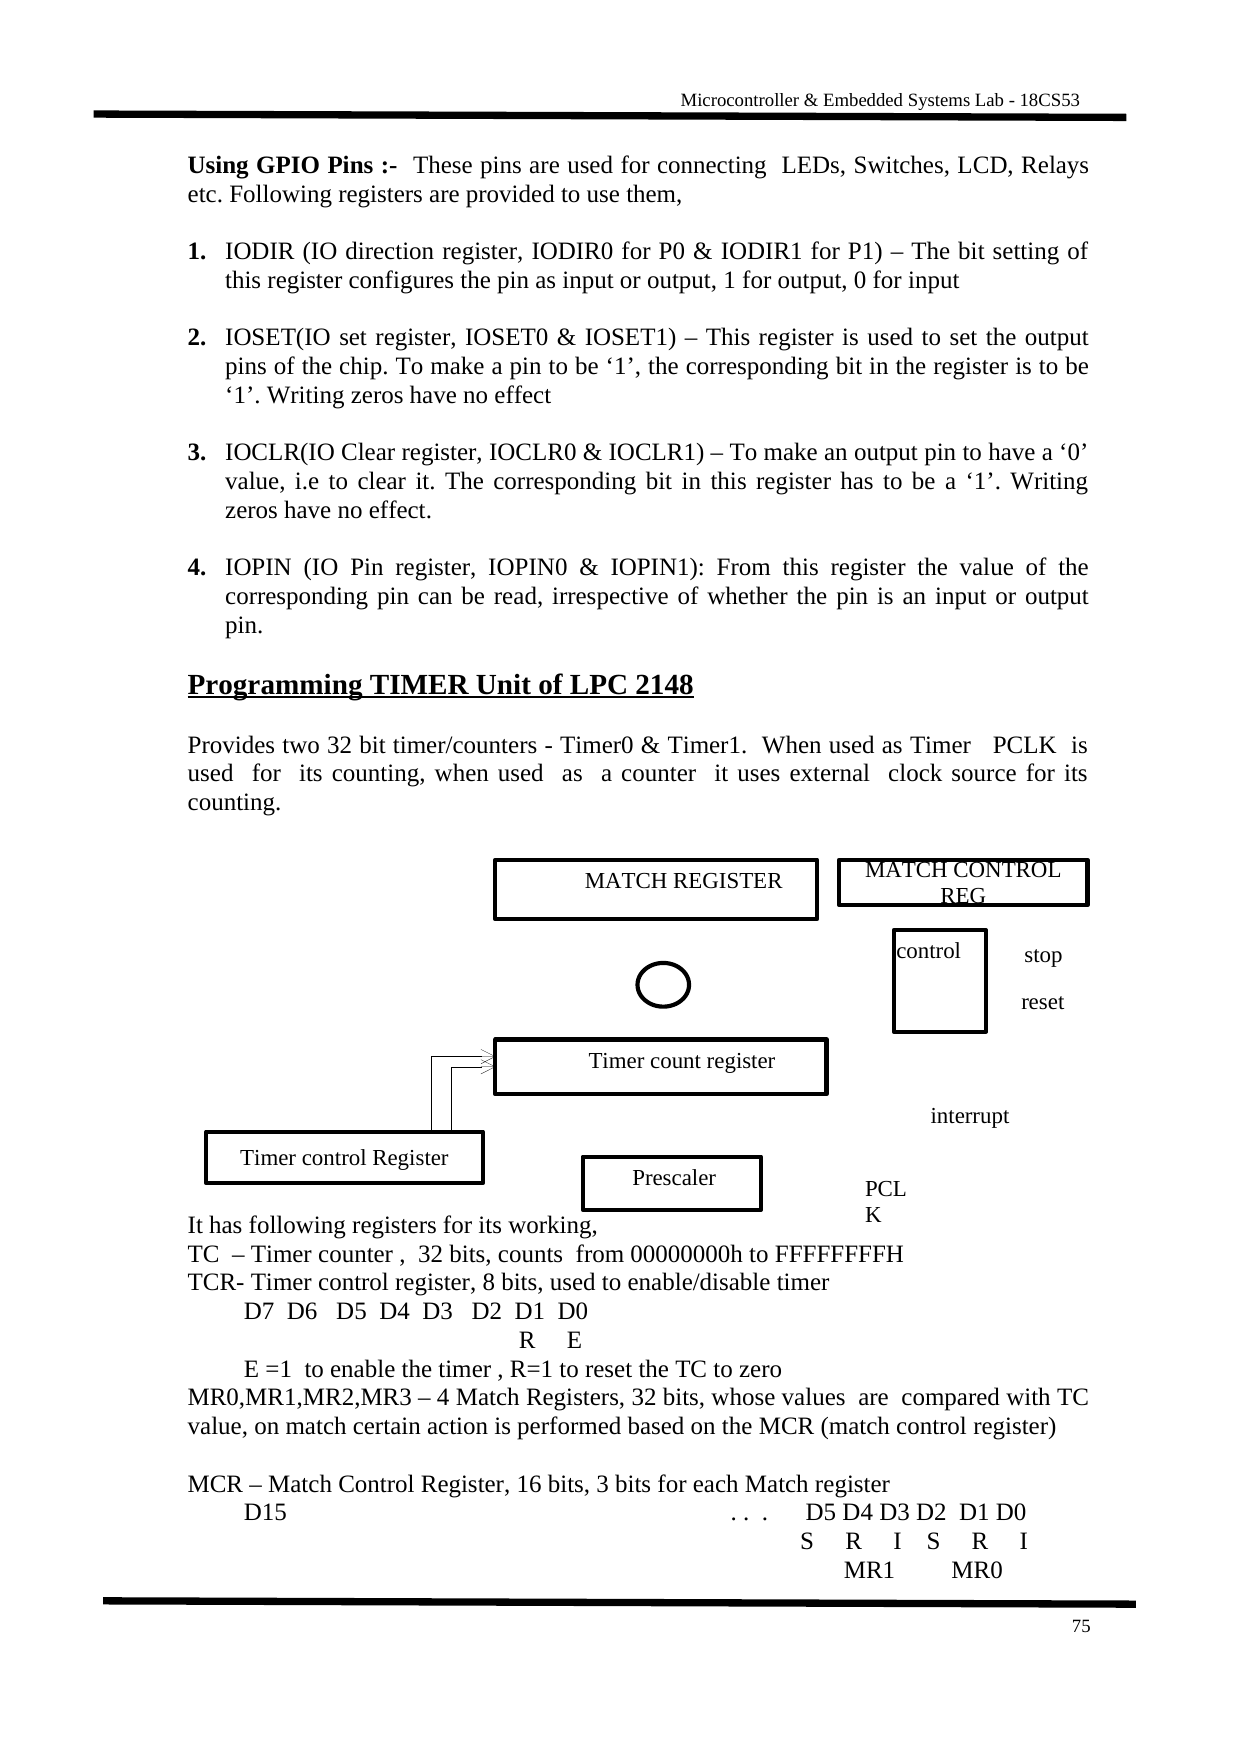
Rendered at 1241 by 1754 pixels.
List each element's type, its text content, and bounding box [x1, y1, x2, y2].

text D7 D6 D5 D4 D3 D2 D1 D0 [187, 1296, 1090, 1325]
text It has following registers for its working, [187, 1210, 1090, 1239]
list IODIR (IO direction register, IODIR0 for P0 & IODIR1 for P1) – The bit setting of this register configures the pin as input or output, 1 for output, 0 for input [187, 236, 1090, 294]
text Using GPIO Pins :- These pins are used for connecting LEDs, Switches, LCD, Relays etc. Following registers are provided to use them, [187, 150, 1090, 207]
text D15 . . . D5 D4 D3 D2 D1 D0 [187, 1497, 1090, 1526]
text TC – Timer counter , 32 bits, counts from 00000000h to FFFFFFFFH [187, 1239, 1090, 1267]
text MR0,MR1,MR2,MR3 – 4 Match Registers, 32 bits, whose values are compared with TC value, on match certain action is performed based on the MCR (match control register) [187, 1382, 1090, 1440]
text TCR- Timer control register, 8 bits, used to enable/disable timer [187, 1267, 1090, 1296]
text S R I S R I [187, 1526, 1090, 1555]
text E =1 to enable the timer , R=1 to reset the TC to zero [187, 1354, 1090, 1382]
text Programming TIMER Unit of LPC 2148 [187, 667, 1090, 701]
list IOSET(IO set register, IOSET0 & IOSET1) – This register is used to set the output pins of the chip. To make a pin to be ‘1’, the corresponding bit in the register is to be ‘1’. Writing zeros have no effect [187, 322, 1090, 409]
text Provides two 32 bit timer/counters - Timer0 & Timer1. When used as Timer PCLK is used for its counting, when used as a counter it uses external clock source for its counting. [187, 730, 1090, 816]
text MCR – Match Control Register, 16 bits, 3 bits for each Match register [187, 1469, 1090, 1497]
list IOCLR(IO Clear register, IOCLR0 & IOCLR1) – To make an output pin to have a ‘0’ value, i.e to clear it. The corresponding bit in this register has to be a ‘1’. Writing zeros have no effect. [187, 437, 1090, 524]
text MR1 MR0 [187, 1555, 1090, 1584]
text R E [187, 1325, 1090, 1354]
list IOPIN (IO Pin register, IOPIN0 & IOPIN1): From this register the value of the corresponding pin can be read, irrespective of whether the pin is an input or output pin. [187, 552, 1090, 639]
